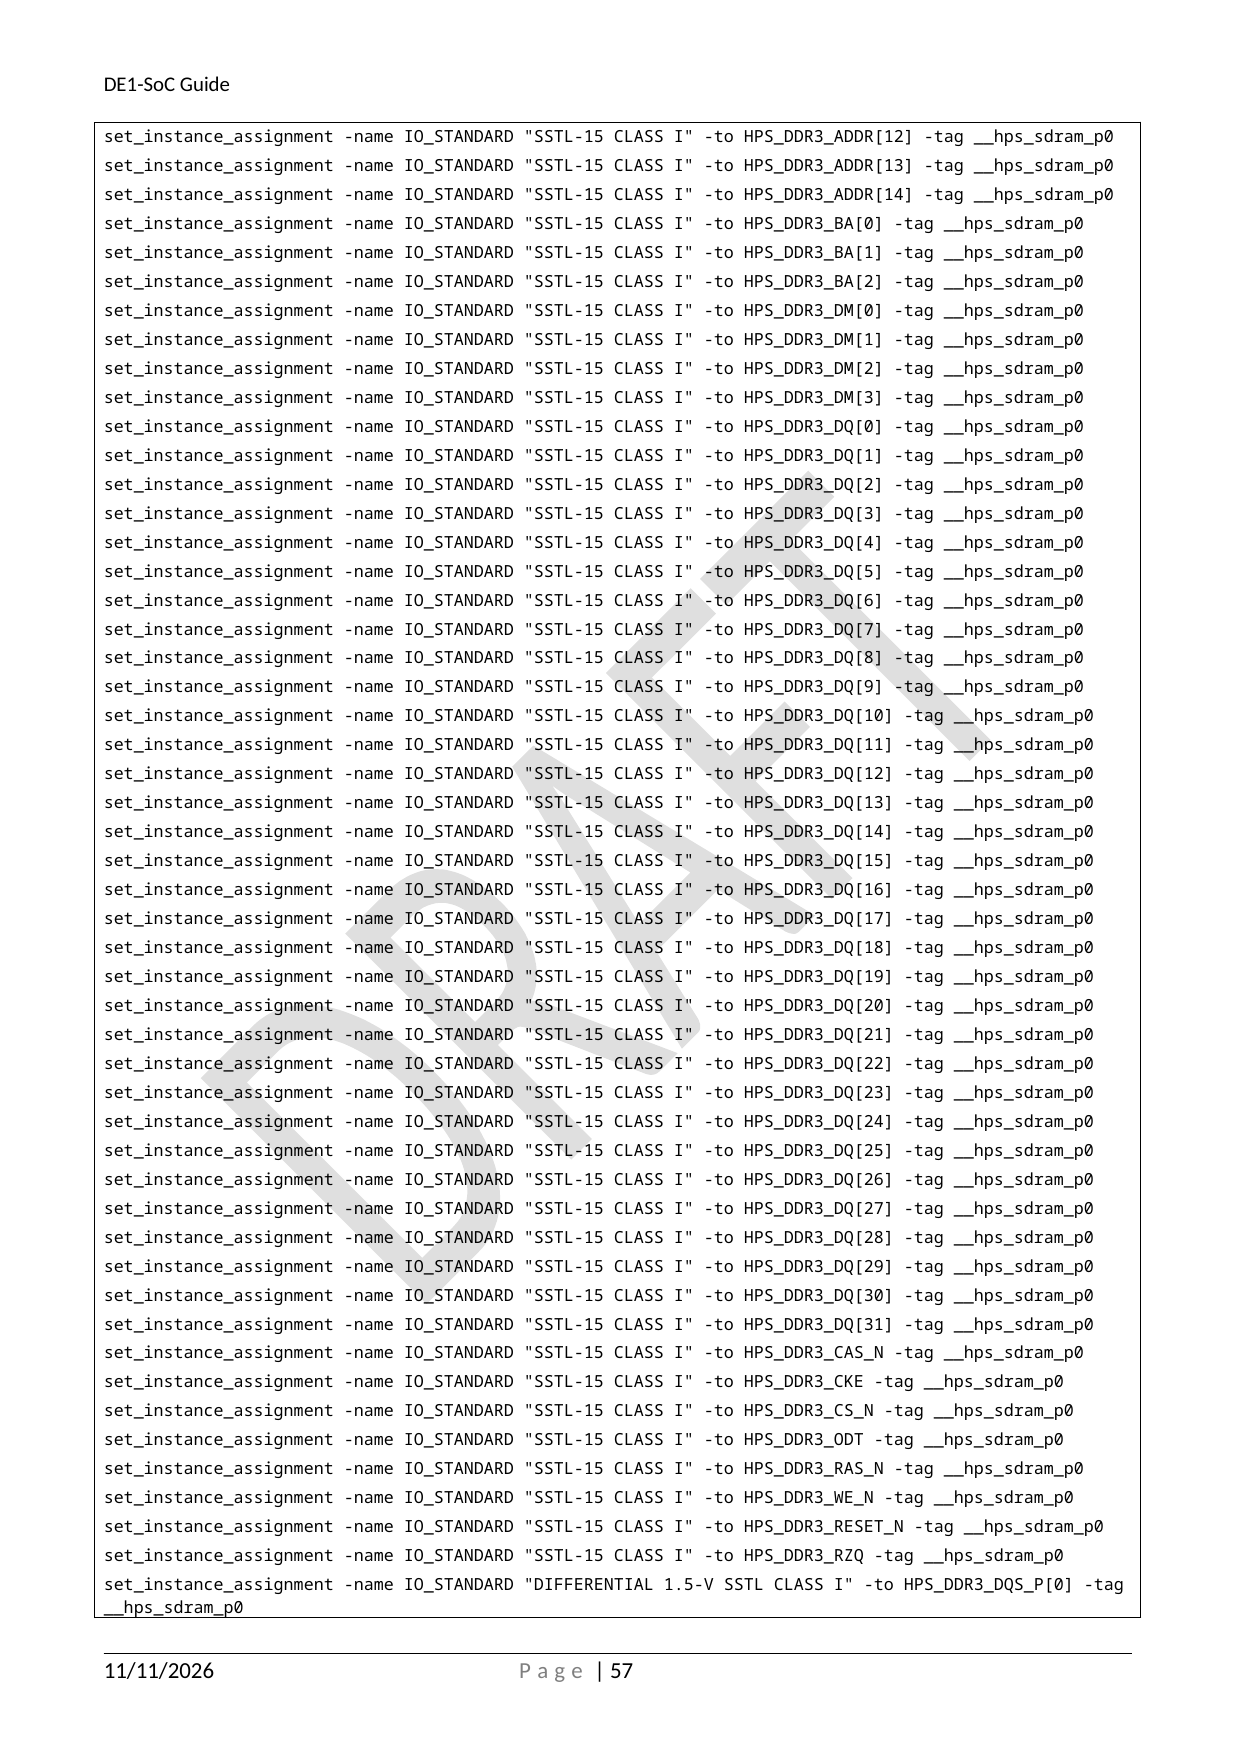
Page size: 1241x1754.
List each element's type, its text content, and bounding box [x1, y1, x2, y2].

text set_instance_assignment -name IO_STANDARD "SSTL-15 CLASS I" -to HPS_DDR3_DQ[28] -tag __hps_sdram_p0 [95, 1222, 1140, 1248]
text set_instance_assignment -name IO_STANDARD "SSTL-15 CLASS I" -to HPS_DDR3_DQ[21] -tag __hps_sdram_p0 [95, 1019, 1140, 1045]
text set_instance_assignment -name IO_STANDARD "SSTL-15 CLASS I" -to HPS_DDR3_DQ[9] -tag __hps_sdram_p0 [95, 672, 1140, 698]
text set_instance_assignment -name IO_STANDARD "SSTL-15 CLASS I" -to HPS_DDR3_CAS_N -tag __hps_sdram_p0 [95, 1338, 1140, 1364]
text set_instance_assignment -name IO_STANDARD "SSTL-15 CLASS I" -to HPS_DDR3_RAS_N -tag __hps_sdram_p0 [95, 1454, 1140, 1479]
text set_instance_assignment -name IO_STANDARD "SSTL-15 CLASS I" -to HPS_DDR3_DM[0] -tag __hps_sdram_p0 [95, 295, 1140, 321]
text set_instance_assignment -name IO_STANDARD "SSTL-15 CLASS I" -to HPS_DDR3_CKE -tag __hps_sdram_p0 [95, 1367, 1140, 1393]
text set_instance_assignment -name IO_STANDARD "SSTL-15 CLASS I" -to HPS_DDR3_DQ[19] -tag __hps_sdram_p0 [95, 961, 1140, 987]
text set_instance_assignment -name IO_STANDARD "SSTL-15 CLASS I" -to HPS_DDR3_WE_N -tag __hps_sdram_p0 [95, 1483, 1140, 1508]
text set_instance_assignment -name IO_STANDARD "SSTL-15 CLASS I" -to HPS_DDR3_DQ[7] -tag __hps_sdram_p0 [95, 614, 1140, 640]
text set_instance_assignment -name IO_STANDARD "SSTL-15 CLASS I" -to HPS_DDR3_BA[2] -tag __hps_sdram_p0 [95, 266, 1140, 292]
text set_instance_assignment -name IO_STANDARD "SSTL-15 CLASS I" -to HPS_DDR3_DQ[29] -tag __hps_sdram_p0 [95, 1251, 1140, 1277]
text set_instance_assignment -name IO_STANDARD "SSTL-15 CLASS I" -to HPS_DDR3_DQ[15] -tag __hps_sdram_p0 [95, 846, 1140, 871]
text set_instance_assignment -name IO_STANDARD "SSTL-15 CLASS I" -to HPS_DDR3_DQ[24] -tag __hps_sdram_p0 [95, 1106, 1140, 1132]
text set_instance_assignment -name IO_STANDARD "SSTL-15 CLASS I" -to HPS_DDR3_BA[0] -tag __hps_sdram_p0 [95, 208, 1140, 234]
text set_instance_assignment -name IO_STANDARD "SSTL-15 CLASS I" -to HPS_DDR3_DM[1] -tag __hps_sdram_p0 [95, 324, 1140, 350]
text set_instance_assignment -name IO_STANDARD "SSTL-15 CLASS I" -to HPS_DDR3_RZQ -tag __hps_sdram_p0 [95, 1541, 1140, 1566]
text set_instance_assignment -name IO_STANDARD "SSTL-15 CLASS I" -to HPS_DDR3_ADDR[14] -tag __hps_sdram_p0 [95, 179, 1140, 205]
text set_instance_assignment -name IO_STANDARD "SSTL-15 CLASS I" -to HPS_DDR3_DQ[12] -tag __hps_sdram_p0 [95, 759, 1140, 784]
text set_instance_assignment -name IO_STANDARD "SSTL-15 CLASS I" -to HPS_DDR3_DQ[10] -tag __hps_sdram_p0 [95, 701, 1140, 727]
text set_instance_assignment -name IO_STANDARD "SSTL-15 CLASS I" -to HPS_DDR3_ADDR[13] -tag __hps_sdram_p0 [95, 151, 1140, 176]
text set_instance_assignment -name IO_STANDARD "SSTL-15 CLASS I" -to HPS_DDR3_BA[1] -tag __hps_sdram_p0 [95, 237, 1140, 263]
text set_instance_assignment -name IO_STANDARD "SSTL-15 CLASS I" -to HPS_DDR3_ODT -tag __hps_sdram_p0 [95, 1425, 1140, 1451]
text set_instance_assignment -name IO_STANDARD "SSTL-15 CLASS I" -to HPS_DDR3_DQ[4] -tag __hps_sdram_p0 [95, 527, 1140, 553]
text set_instance_assignment -name IO_STANDARD "SSTL-15 CLASS I" -to HPS_DDR3_DQ[30] -tag __hps_sdram_p0 [95, 1280, 1140, 1306]
text set_instance_assignment -name IO_STANDARD "SSTL-15 CLASS I" -to HPS_DDR3_DM[3] -tag __hps_sdram_p0 [95, 382, 1140, 408]
text set_instance_assignment -name IO_STANDARD "SSTL-15 CLASS I" -to HPS_DDR3_DQ[3] -tag __hps_sdram_p0 [95, 498, 1140, 524]
text set_instance_assignment -name IO_STANDARD "SSTL-15 CLASS I" -to HPS_DDR3_DQ[18] -tag __hps_sdram_p0 [95, 932, 1140, 958]
text set_instance_assignment -name IO_STANDARD "SSTL-15 CLASS I" -to HPS_DDR3_DQ[11] -tag __hps_sdram_p0 [95, 730, 1140, 756]
text set_instance_assignment -name IO_STANDARD "SSTL-15 CLASS I" -to HPS_DDR3_DQ[8] -tag __hps_sdram_p0 [95, 643, 1140, 669]
text set_instance_assignment -name IO_STANDARD "SSTL-15 CLASS I" -to HPS_DDR3_DM[2] -tag __hps_sdram_p0 [95, 353, 1140, 379]
text set_instance_assignment -name IO_STANDARD "SSTL-15 CLASS I" -to HPS_DDR3_DQ[0] -tag __hps_sdram_p0 [95, 411, 1140, 437]
text set_instance_assignment -name IO_STANDARD "SSTL-15 CLASS I" -to HPS_DDR3_DQ[20] -tag __hps_sdram_p0 [95, 990, 1140, 1016]
text set_instance_assignment -name IO_STANDARD "SSTL-15 CLASS I" -to HPS_DDR3_RESET_N -tag __hps_sdram_p0 [95, 1512, 1140, 1537]
text set_instance_assignment -name IO_STANDARD "SSTL-15 CLASS I" -to HPS_DDR3_DQ[14] -tag __hps_sdram_p0 [95, 817, 1140, 842]
text set_instance_assignment -name IO_STANDARD "SSTL-15 CLASS I" -to HPS_DDR3_DQ[17] -tag __hps_sdram_p0 [95, 903, 1140, 929]
text set_instance_assignment -name IO_STANDARD "SSTL-15 CLASS I" -to HPS_DDR3_DQ[13] -tag __hps_sdram_p0 [95, 788, 1140, 813]
text set_instance_assignment -name IO_STANDARD "SSTL-15 CLASS I" -to HPS_DDR3_DQ[27] -tag __hps_sdram_p0 [95, 1193, 1140, 1219]
text set_instance_assignment -name IO_STANDARD "SSTL-15 CLASS I" -to HPS_DDR3_DQ[31] -tag __hps_sdram_p0 [95, 1309, 1140, 1335]
text set_instance_assignment -name IO_STANDARD "SSTL-15 CLASS I" -to HPS_DDR3_DQ[6] -tag __hps_sdram_p0 [95, 585, 1140, 611]
text set_instance_assignment -name IO_STANDARD "DIFFERENTIAL 1.5-V SSTL CLASS I" -to HPS_DDR3_DQS_P[0] -tag __hps_sdram_p0 [95, 1569, 1140, 1617]
text set_instance_assignment -name IO_STANDARD "SSTL-15 CLASS I" -to HPS_DDR3_DQ[23] -tag __hps_sdram_p0 [95, 1077, 1140, 1103]
text set_instance_assignment -name IO_STANDARD "SSTL-15 CLASS I" -to HPS_DDR3_DQ[5] -tag __hps_sdram_p0 [95, 556, 1140, 582]
text set_instance_assignment -name IO_STANDARD "SSTL-15 CLASS I" -to HPS_DDR3_DQ[16] -tag __hps_sdram_p0 [95, 874, 1140, 900]
text set_instance_assignment -name IO_STANDARD "SSTL-15 CLASS I" -to HPS_DDR3_ADDR[12] -tag __hps_sdram_p0 [95, 123, 1140, 147]
text set_instance_assignment -name IO_STANDARD "SSTL-15 CLASS I" -to HPS_DDR3_DQ[2] -tag __hps_sdram_p0 [95, 469, 1140, 495]
text set_instance_assignment -name IO_STANDARD "SSTL-15 CLASS I" -to HPS_DDR3_DQ[22] -tag __hps_sdram_p0 [95, 1048, 1140, 1074]
text set_instance_assignment -name IO_STANDARD "SSTL-15 CLASS I" -to HPS_DDR3_DQ[25] -tag __hps_sdram_p0 [95, 1135, 1140, 1161]
text set_instance_assignment -name IO_STANDARD "SSTL-15 CLASS I" -to HPS_DDR3_DQ[26] -tag __hps_sdram_p0 [95, 1164, 1140, 1190]
text set_instance_assignment -name IO_STANDARD "SSTL-15 CLASS I" -to HPS_DDR3_CS_N -tag __hps_sdram_p0 [95, 1396, 1140, 1422]
text set_instance_assignment -name IO_STANDARD "SSTL-15 CLASS I" -to HPS_DDR3_DQ[1] -tag __hps_sdram_p0 [95, 440, 1140, 466]
